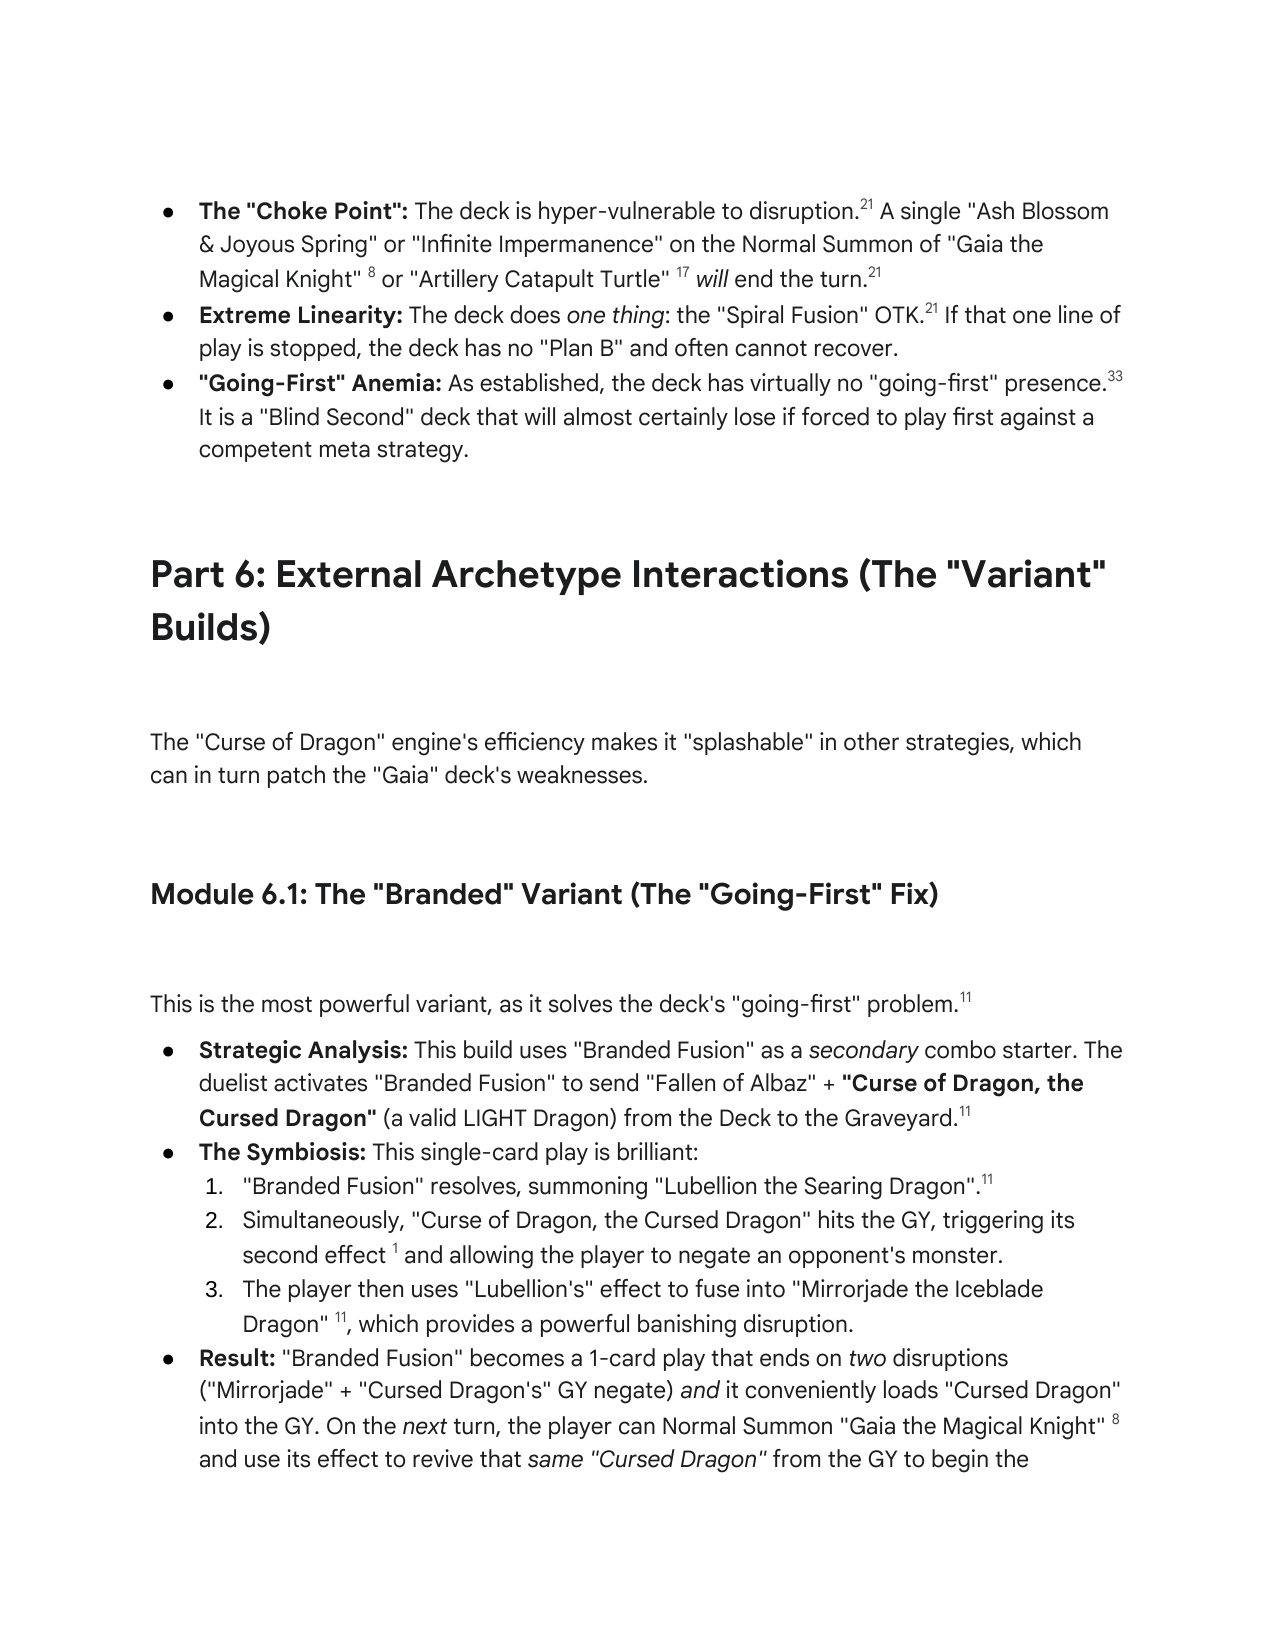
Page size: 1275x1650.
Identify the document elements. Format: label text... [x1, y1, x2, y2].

list The player then uses "Lubellion's" effect to fuse into "Mirrorjade the Iceblade Dragon" 11, which provides a powerful banishing disruption. [205, 1275, 1125, 1340]
text The "Curse of Dragon" engine's efficiency makes it "splashable" in other strategies, which can in turn patch the "Gaia" deck's weaknesses. [150, 728, 1125, 789]
list Strategic Analysis: This build uses "Branded Fusion" as a secondary combo starter. The duelist activates "Branded Fusion" to send "Fallen of Albaz" + "Curse of Dragon, the Cursed Dragon" (a valid LIGHT Dragon) from the Deck to the Graveyard.11 [161, 1036, 1125, 1133]
list Simultaneously, "Curse of Dragon, the Cursed Dragon" hits the GY, triggering its second effect 1 and allowing the player to negate an opponent's monster. [205, 1206, 1125, 1271]
list Extreme Linearity: The deck does one thing: the "Spiral Fusion" OTK.21 If that one line of play is stopped, the deck has no "Plan B" and often cannot recover. [161, 299, 1125, 363]
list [161, 1344, 1125, 1474]
list The "Choke Point": The deck is hyper-vulnerable to disruption.21 A single "Ash Blossom & Joyous Spring" or "Infinite Impermanence" on the Normal Summon of "Gaia the Magical Knight" 8 or "Artillery Catapult Turtle" 17 will end the turn.21 [161, 195, 1125, 295]
text This is the most powerful variant, as it solves the deck's "going-first" problem.11 [150, 988, 1125, 1019]
list "Going-First" Anemia: As established, the deck has virtually no "going-first" presence.33 It is a "Blind Second" deck that will almost certainly lose if forced to play first against a competent meta strategy. [161, 367, 1125, 464]
list "Branded Fusion" resolves, summoning "Lubellion the Searing Dragon".11 [205, 1171, 1125, 1202]
subtitle Module 6.1: The "Branded" Variant (The "Going-First" Fix) [150, 876, 1125, 913]
subtitle Part 6: External Archetype Interactions (The "Variant" Builds) [150, 551, 1125, 651]
list The Symbiosis: This single-card play is brilliant: [161, 1138, 1125, 1167]
